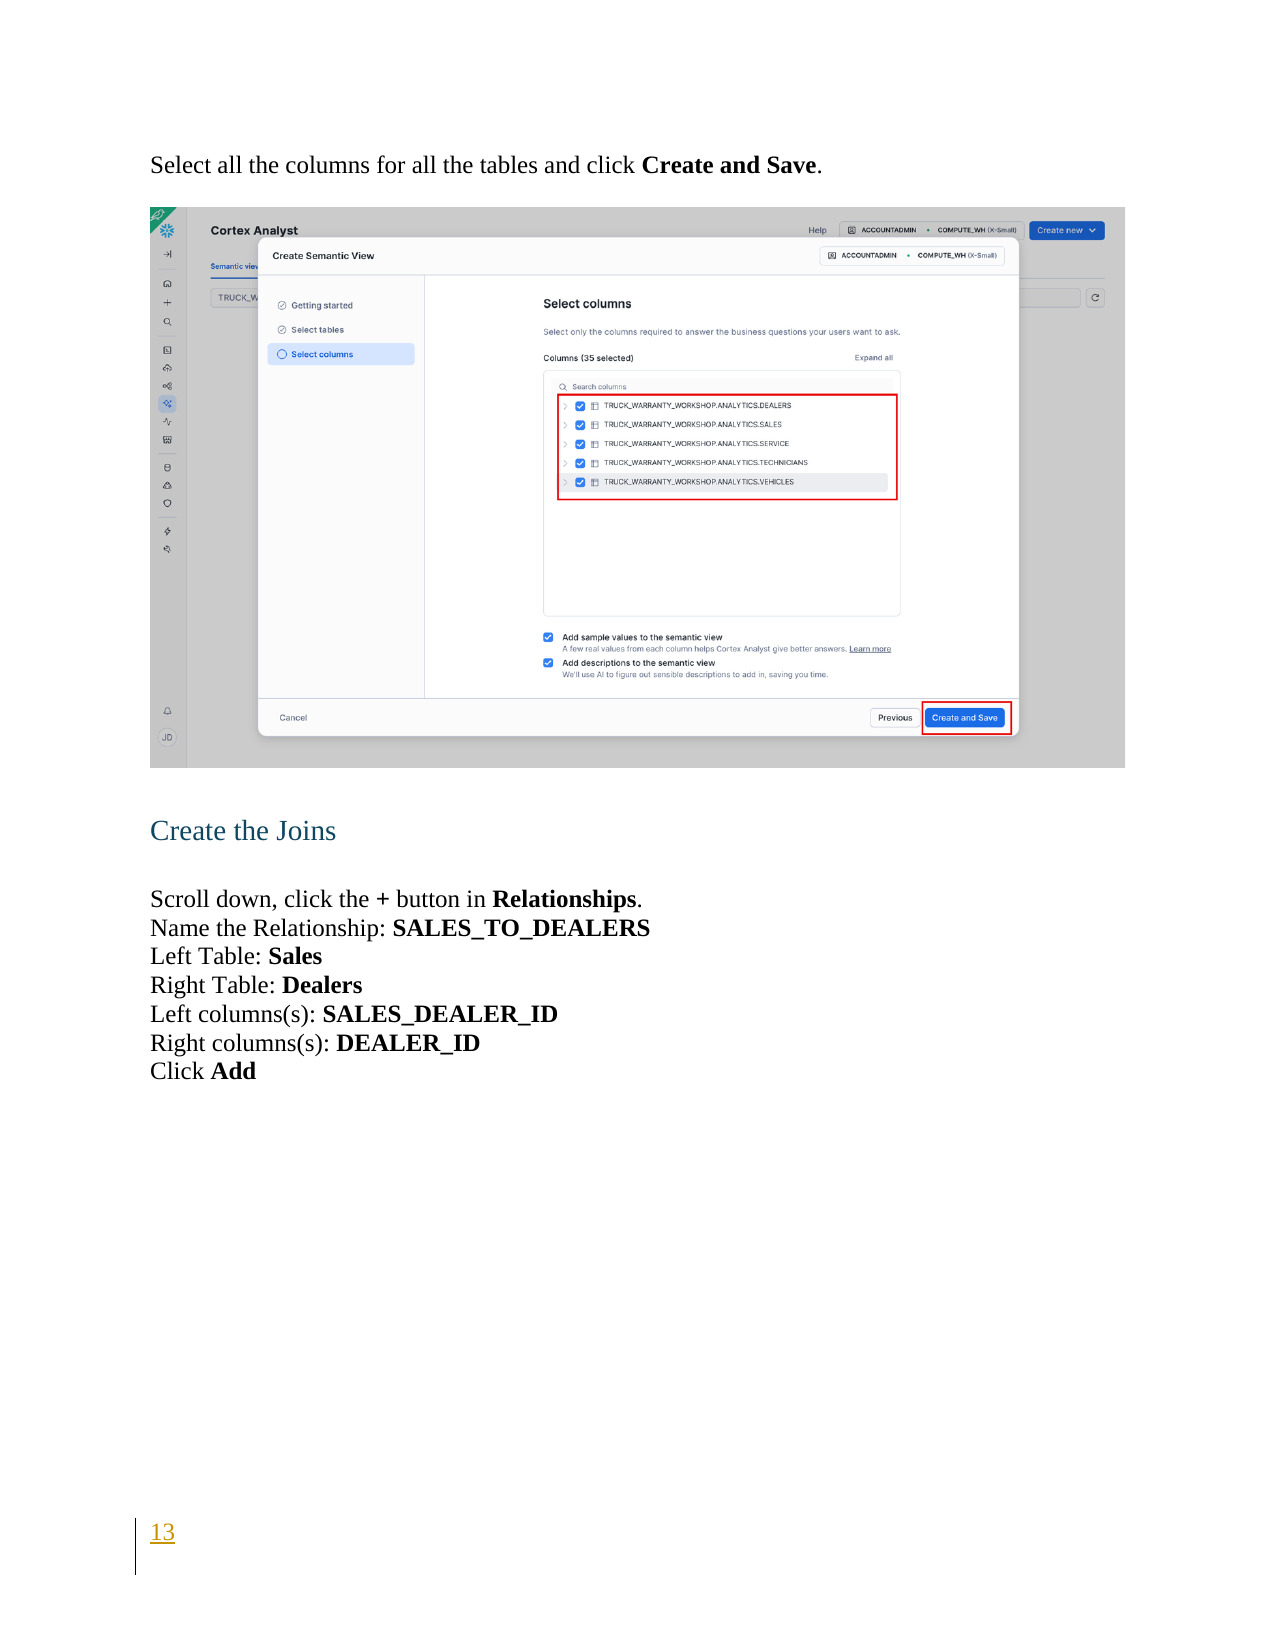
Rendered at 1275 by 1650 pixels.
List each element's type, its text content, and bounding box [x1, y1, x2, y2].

text Right Table: Dealers [150, 970, 1125, 999]
subtitle Create the Joins [150, 813, 1125, 847]
text Click Add [150, 1056, 1125, 1085]
text Right columns(s): DEALER_ID [150, 1028, 1125, 1056]
text Left Table: Sales [150, 941, 1125, 970]
text Name the Relationship: SALES_TO_DEALERS [150, 913, 1125, 941]
text Scroll down, click the + button in Relationships. [150, 884, 1125, 913]
text Left columns(s): SALES_DEALER_ID [150, 999, 1125, 1028]
picture [150, 207, 1125, 768]
text Select all the columns for all the tables and click Create and Save. [150, 150, 1125, 179]
